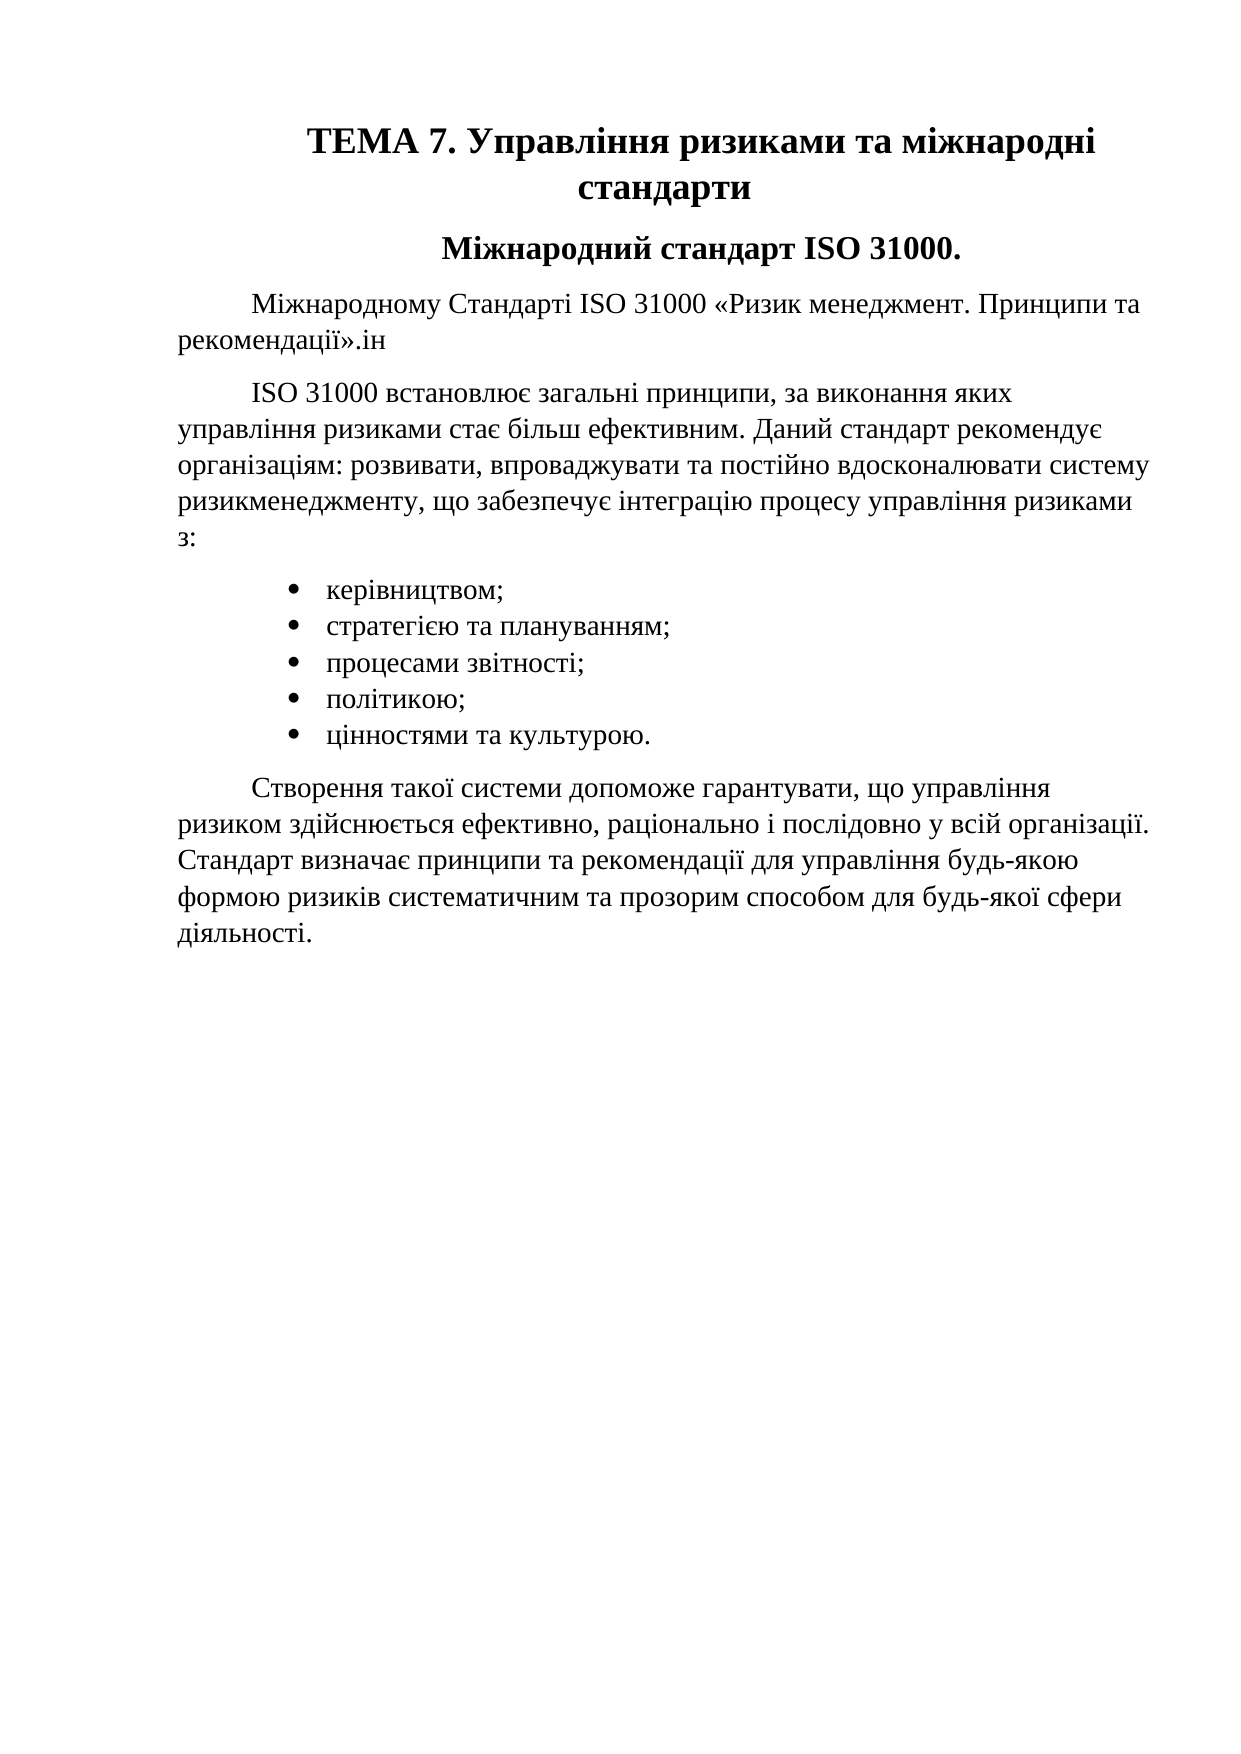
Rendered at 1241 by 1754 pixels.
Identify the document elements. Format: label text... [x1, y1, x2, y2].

list цінностями та культурою. [288, 717, 1152, 751]
text Створення такої системи допоможе гарантувати, що управління ризиком здійснюється ефективно, раціонально і послідовно у всій організації. Стандарт визначає принципи та рекомендації для управління будь-якою формою ризиків систематичним та прозорим способом для будь-якої сфери діяльності. [177, 770, 1152, 948]
text Міжнародний стандарт ISO 31000. [177, 228, 1152, 266]
list керівництвом; [288, 572, 1152, 606]
list політикою; [288, 681, 1152, 715]
text Міжнародному Стандарті ISO 31000 «Ризик менеджмент. Принципи та рекомендації».ін [177, 286, 1152, 356]
text ТЕМА 7. Управління ризиками та міжнародні стандарти [177, 118, 1152, 208]
list стратегією та плануванням; [288, 608, 1152, 642]
text ISO 31000 встановлює загальні принципи, за виконання яких управління ризиками стає більш ефективним. Даний стандарт рекомендує організаціям: розвивати, впроваджувати та постійно вдосконалювати систему ризикменеджменту, що забезпечує інтеграцію процесу управління ризиками з: [177, 375, 1152, 553]
list процесами звітності; [288, 645, 1152, 678]
